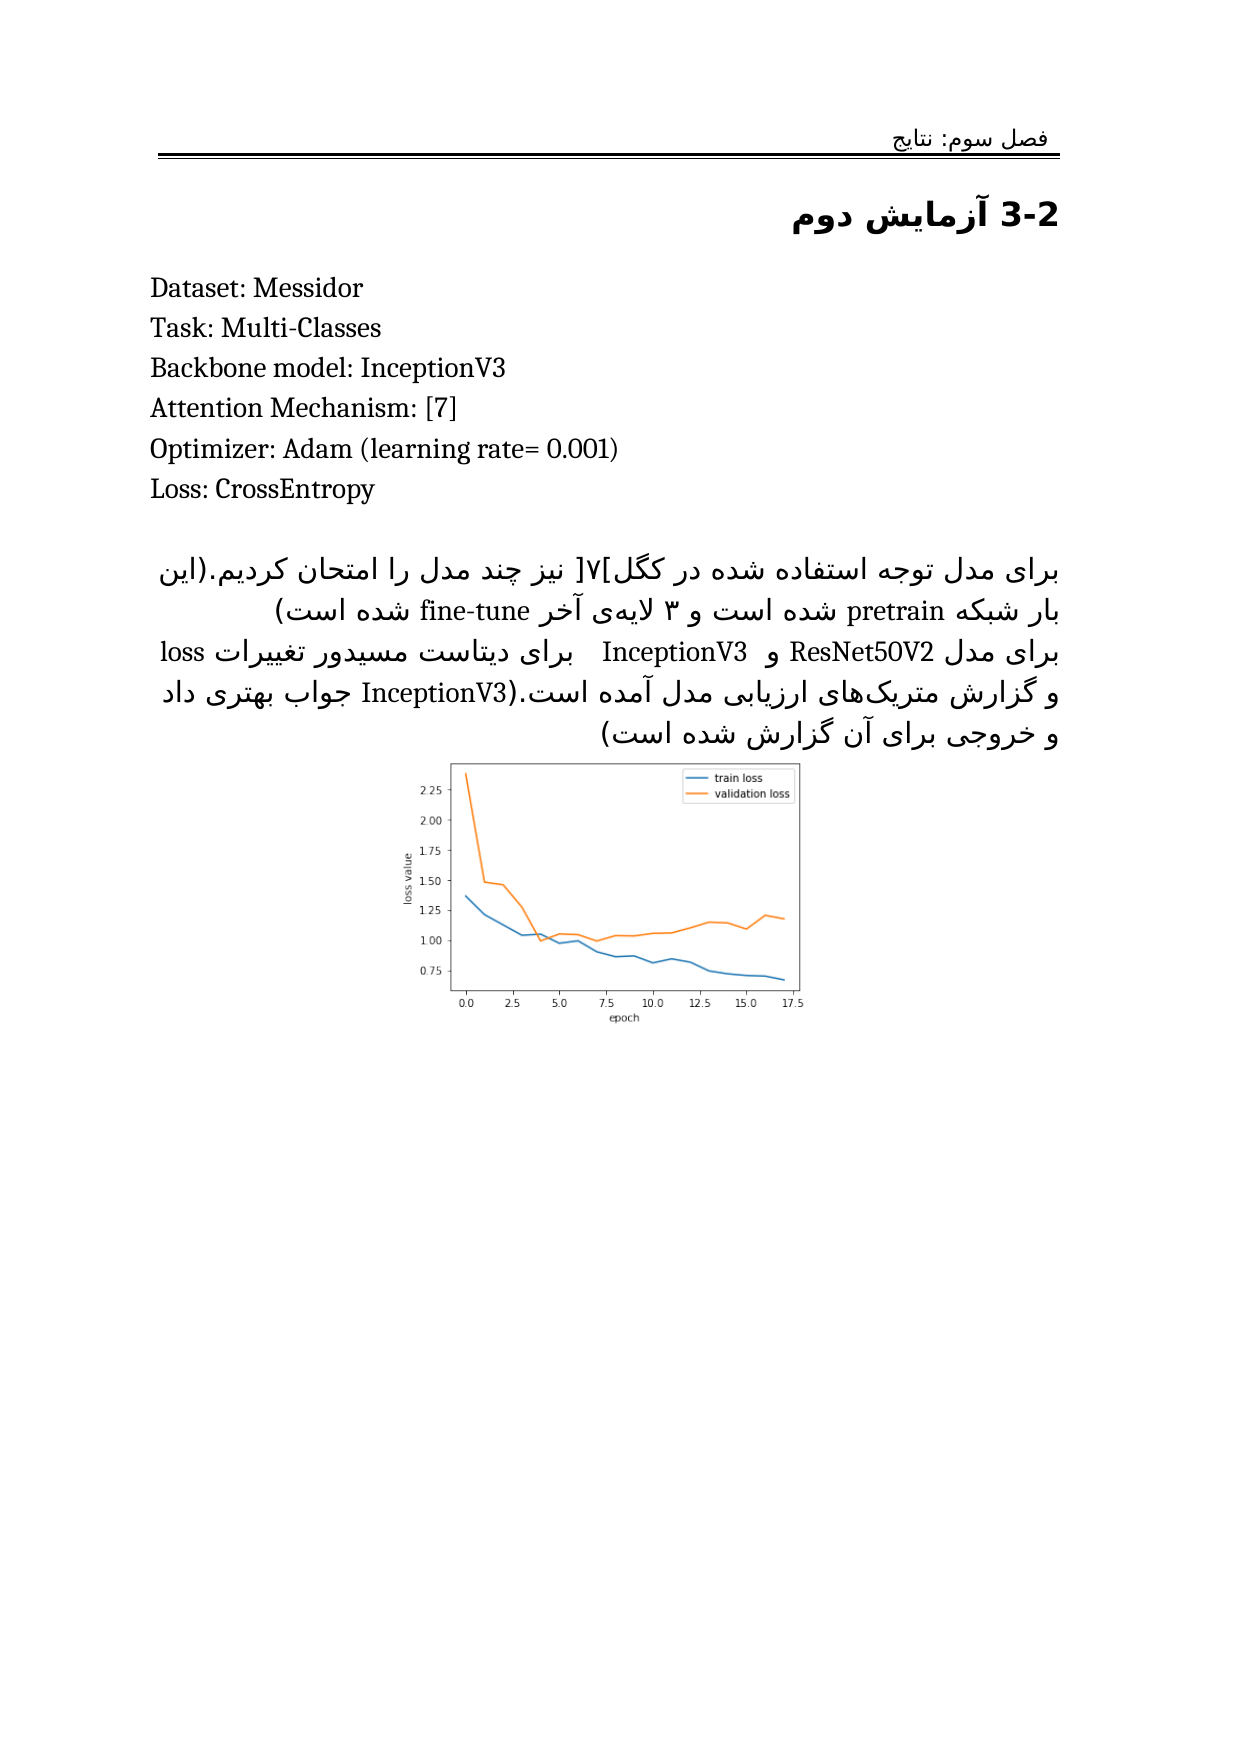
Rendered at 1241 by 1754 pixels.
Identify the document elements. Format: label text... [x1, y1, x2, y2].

text برای مدل ResNet50V2 و InceptionV3 برای دیتاست مسیدور تغییرات loss و گزارش متریک‌های ارزیابی مدل آمده است.(InceptionV3 جواب بهتری داد و خروجی برای آن گزارش شده است) [150, 634, 1060, 751]
text Task: Multi-Classes [150, 311, 1060, 345]
text Attention Mechanism: [7] [150, 392, 1060, 425]
picture [397, 757, 812, 1030]
text Loss: CrossEntropy [150, 472, 1060, 506]
subtitle 3-2 آزمایش دوم [150, 196, 1060, 234]
text Dataset: Messidor [150, 271, 1060, 304]
text برای مدل توجه استفاده شده در کگل]۷[ نیز چند مدل را امتحان کردیم.(این بار شبکه pretrain شده است و ۳ لایه‌ی آخر fine-tune شده است) [150, 552, 1060, 627]
text Backbone model: InceptionV3 [150, 351, 1060, 385]
text Optimizer: Adam (learning rate= 0.001) [150, 432, 1060, 465]
